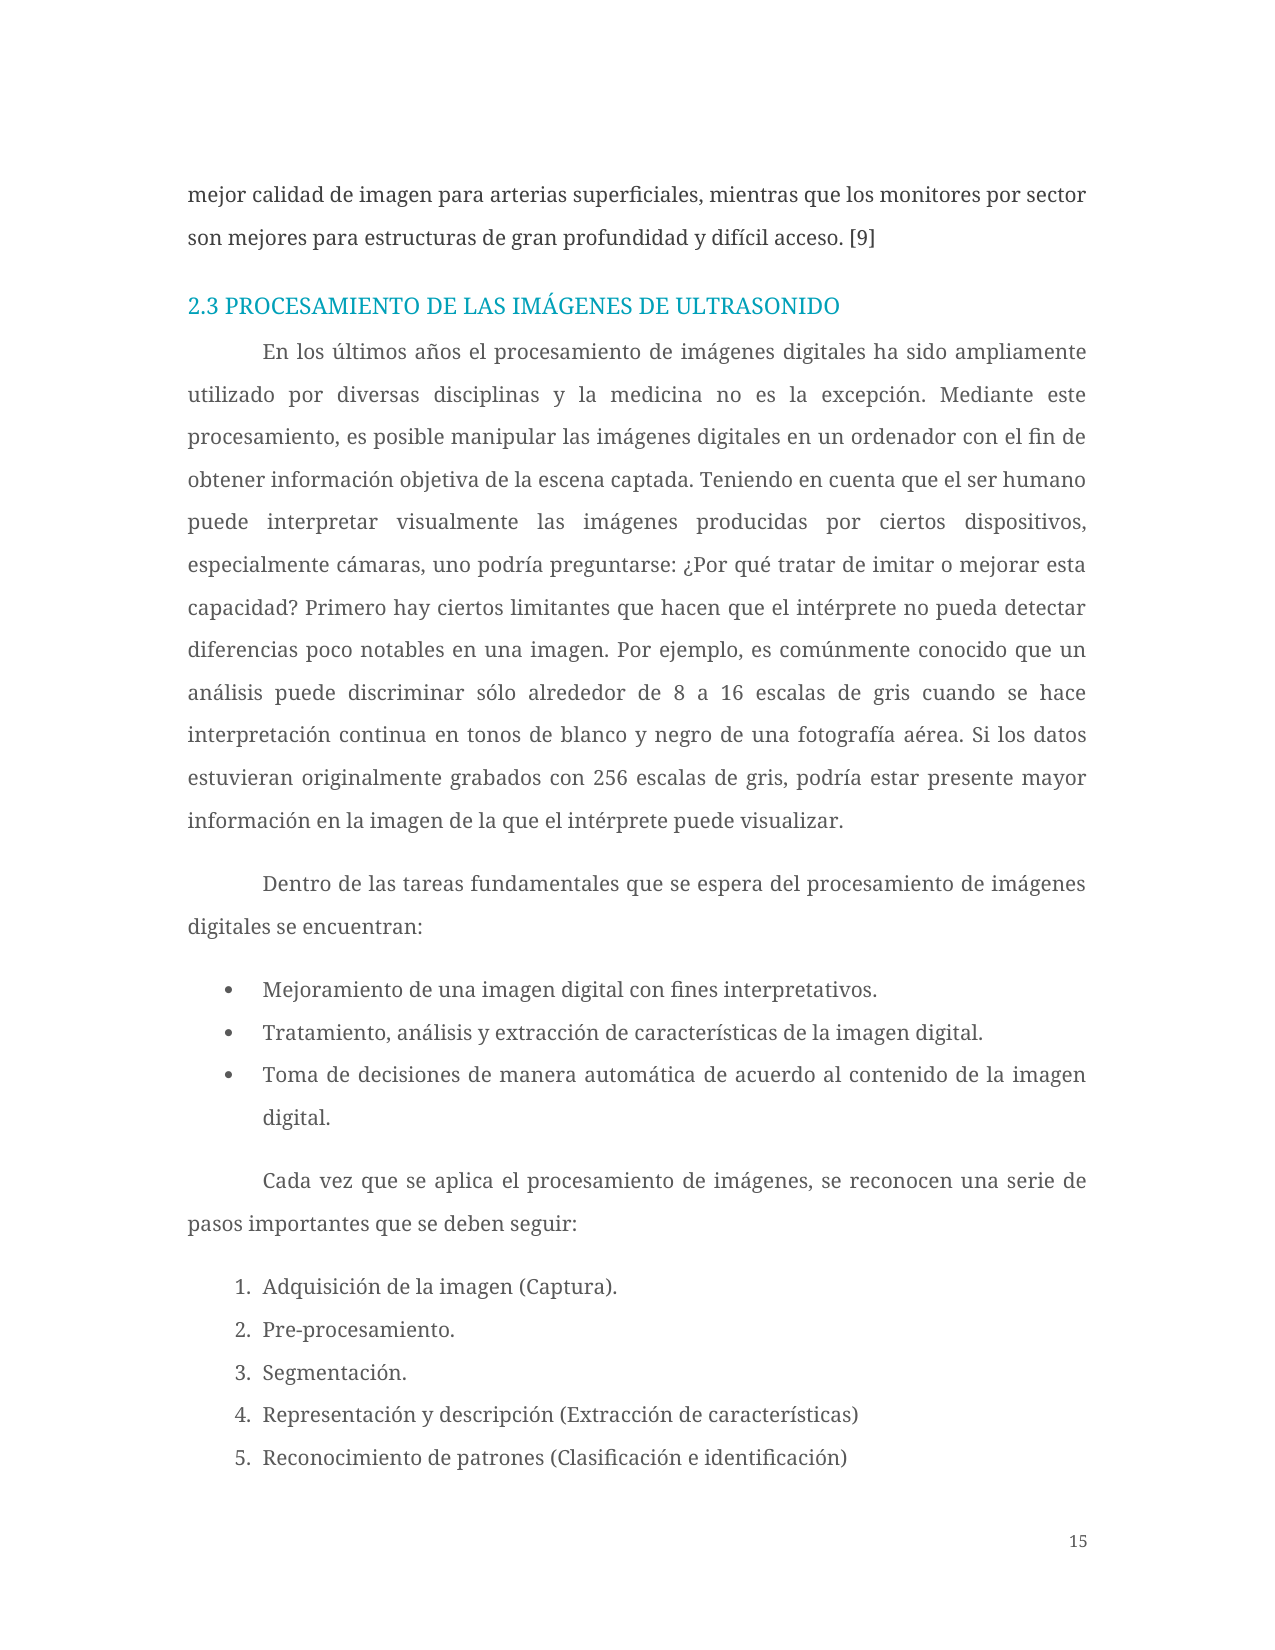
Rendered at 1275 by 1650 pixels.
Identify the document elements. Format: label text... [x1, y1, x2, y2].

list Tratamiento, análisis y extracción de características de la imagen digital. [225, 1018, 1087, 1046]
list Mejoramiento de una imagen digital con fines interpretativos. [225, 975, 1087, 1004]
subtitle 2.3 Procesamiento de las imágenes de ultrasonido [187, 290, 1087, 321]
text Cada vez que se aplica el procesamiento de imágenes, se reconocen una serie de pasos importantes que se deben seguir: [187, 1166, 1087, 1237]
list Toma de decisiones de manera automática de acuerdo al contenido de la imagen digital. [225, 1060, 1087, 1131]
list Pre-procesamiento. [234, 1315, 1087, 1343]
list Representación y descripción (Extracción de características) [234, 1400, 1087, 1429]
list Segmentación. [234, 1358, 1087, 1386]
list Adquisición de la imagen (Captura). [234, 1272, 1087, 1301]
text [187, 180, 1087, 251]
text En los últimos años el procesamiento de imágenes digitales ha sido ampliamente utilizado por diversas disciplinas y la medicina no es la excepción. Mediante este procesamiento, es posible manipular las imágenes digitales en un ordenador con el fin de obtener información objetiva de la escena captada. Teniendo en cuenta que el ser humano puede interpretar visualmente las imágenes producidas por ciertos dispositivos, especialmente cámaras, uno podría preguntarse: ¿Por qué tratar de imitar o mejorar esta capacidad? Primero hay ciertos limitantes que hacen que el intérprete no pueda detectar diferencias poco notables en una imagen. Por ejemplo, es comúnmente conocido que un análisis puede discriminar sólo alrededor de 8 a 16 escalas de gris cuando se hace interpretación continua en tonos de blanco y negro de una fotografía aérea. Si los datos estuvieran originalmente grabados con 256 escalas de gris, podría estar presente mayor información en la imagen de la que el intérprete puede visualizar. [187, 337, 1087, 834]
text Dentro de las tareas fundamentales que se espera del procesamiento de imágenes digitales se encuentran: [187, 869, 1087, 940]
list Reconocimiento de patrones (Clasificación e identificación) [234, 1443, 1087, 1471]
